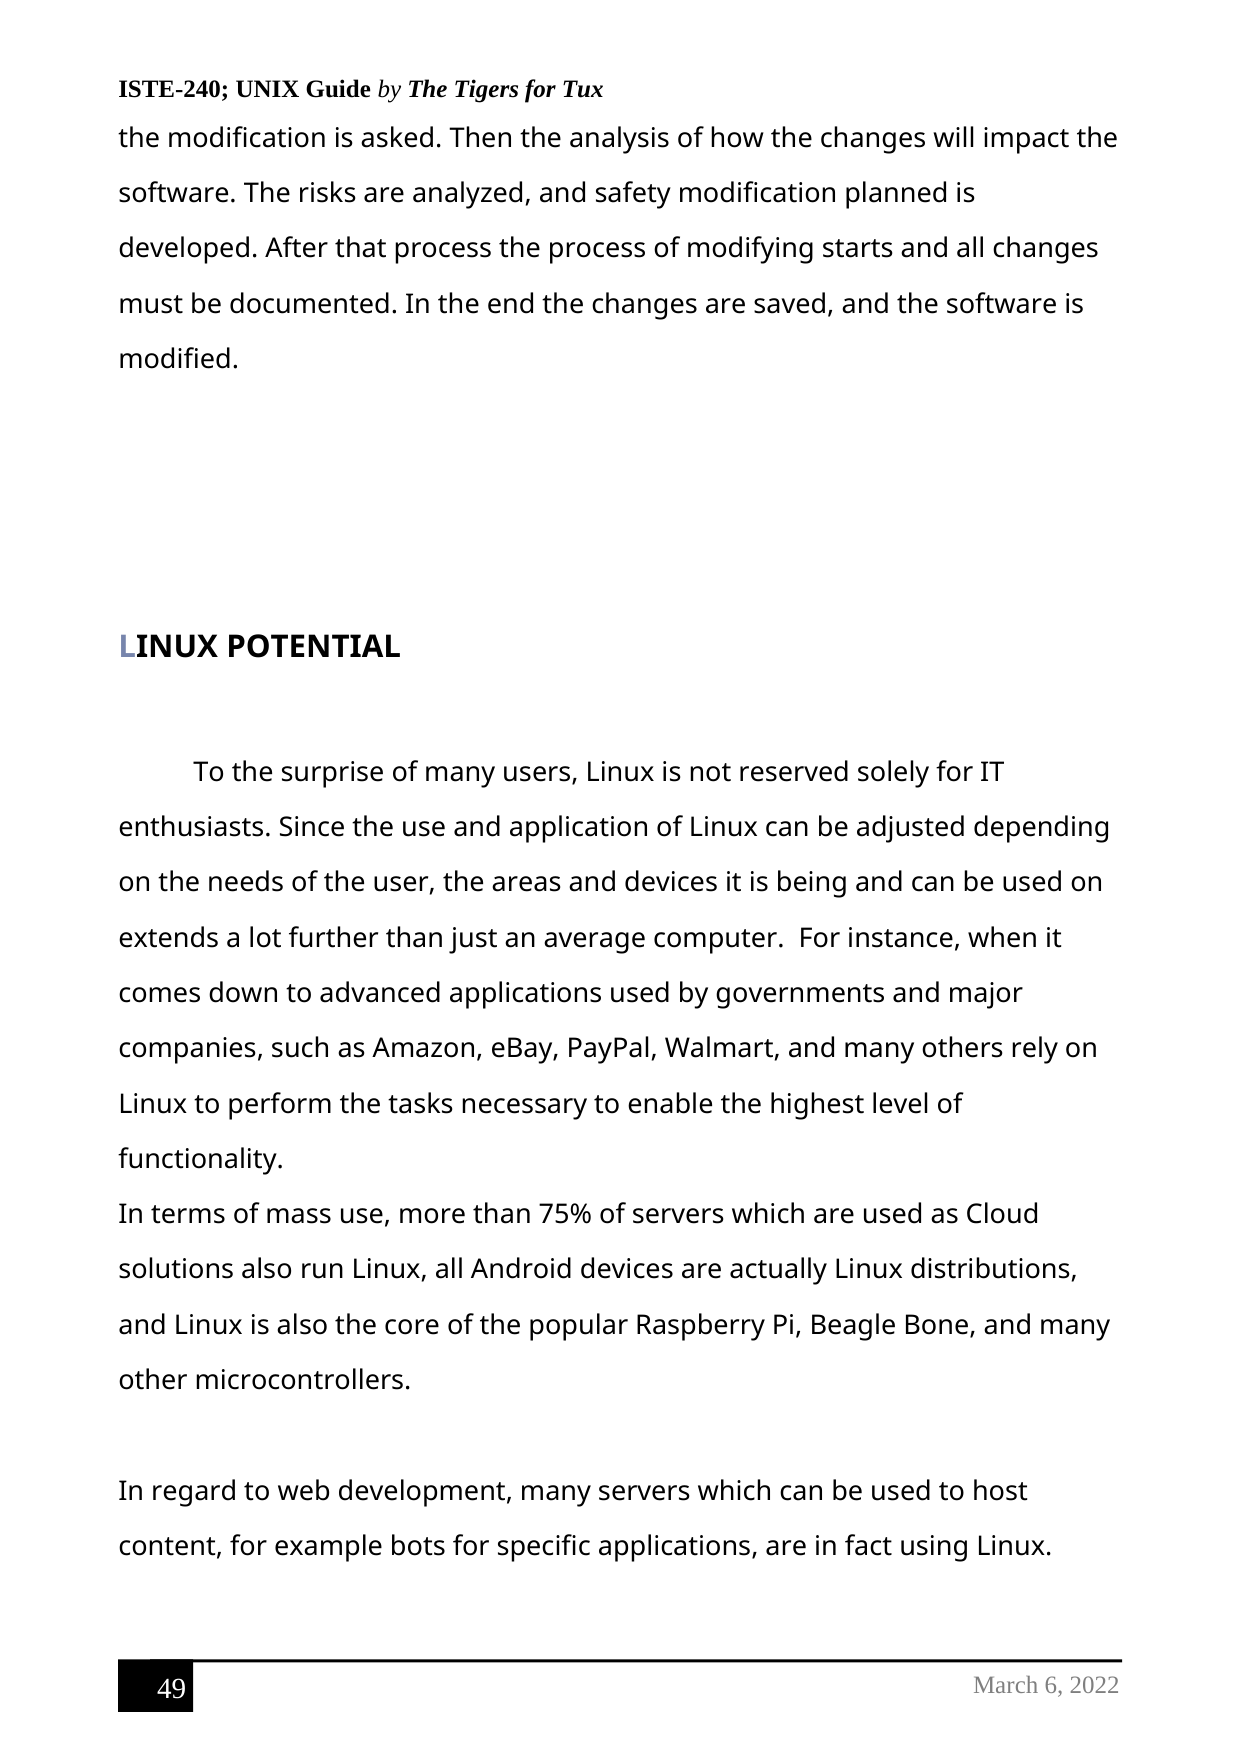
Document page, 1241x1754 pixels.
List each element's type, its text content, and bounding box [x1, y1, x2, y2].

text To the surprise of many users, Linux is not reserved solely for IT enthusiasts. Since the use and application of Linux can be adjusted depending on the needs of the user, the areas and devices it is being and can be used on extends a lot further than just an average computer. For instance, when it comes down to advanced applications used by governments and major companies, such as Amazon, eBay, PayPal, Walmart, and many others rely on Linux to perform the tasks necessary to enable the highest level of functionality. [118, 752, 1122, 1176]
text LINUX POTENTIAL [118, 624, 1122, 667]
text In regard to web development, many servers which can be used to host content, for example bots for specific applications, are in fact using Linux. [118, 1471, 1122, 1563]
text In terms of mass use, more than 75% of servers which are used as Cloud solutions also run Linux, all Android devices are actually Linux distributions, and Linux is also the core of the popular Raspberry Pi, Beagle Bone, and many other microcontrollers. [118, 1195, 1122, 1397]
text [118, 118, 1122, 376]
